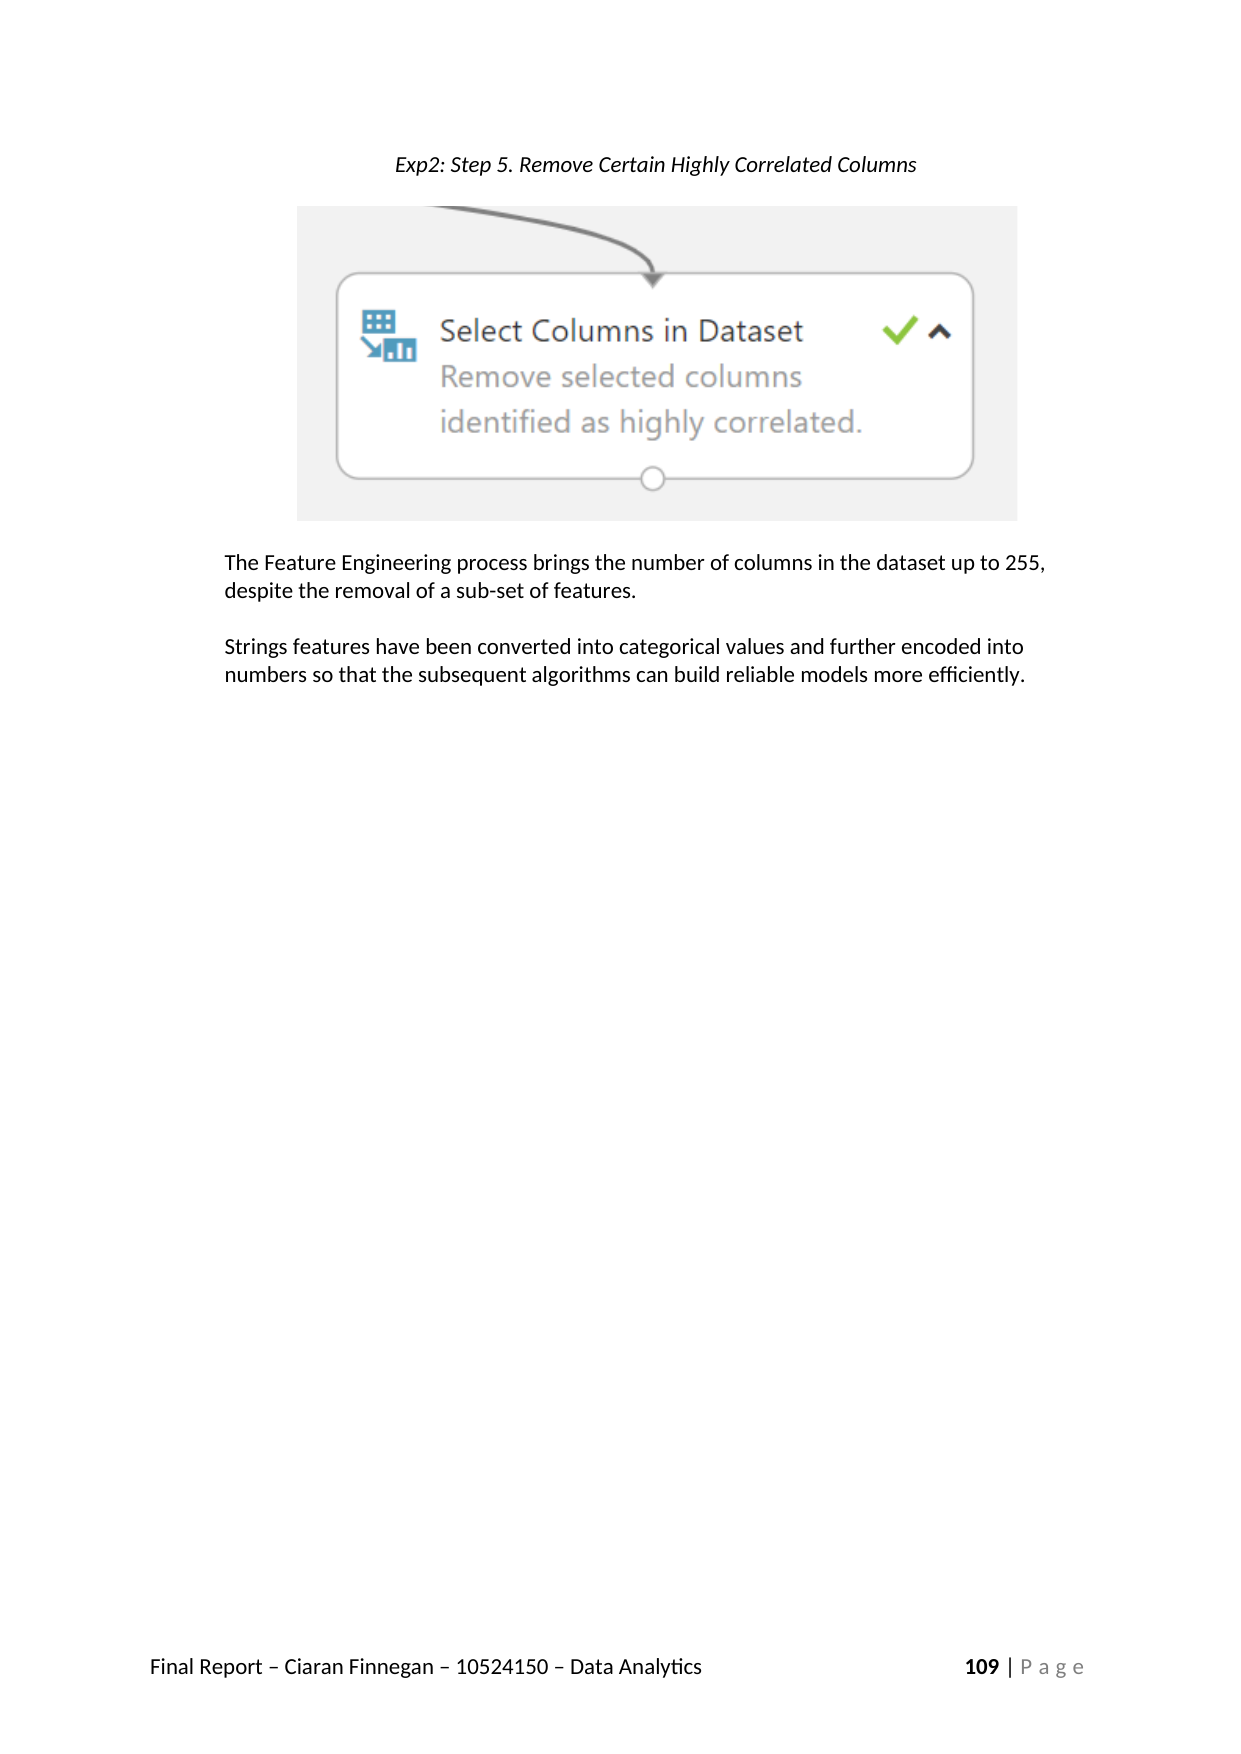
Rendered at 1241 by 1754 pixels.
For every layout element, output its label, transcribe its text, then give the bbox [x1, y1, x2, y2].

text The Feature Engineering process brings the number of columns in the dataset up to 255, despite the removal of a sub-set of features. [224, 548, 1090, 604]
text Strings features have been converted into categorical values and further encoded into numbers so that the subsequent algorithms can build reliable models more efficiently. [224, 632, 1090, 688]
picture [297, 206, 1018, 521]
text Exp2: Step 5. Remove Certain Highly Correlated Columns [224, 150, 1090, 178]
